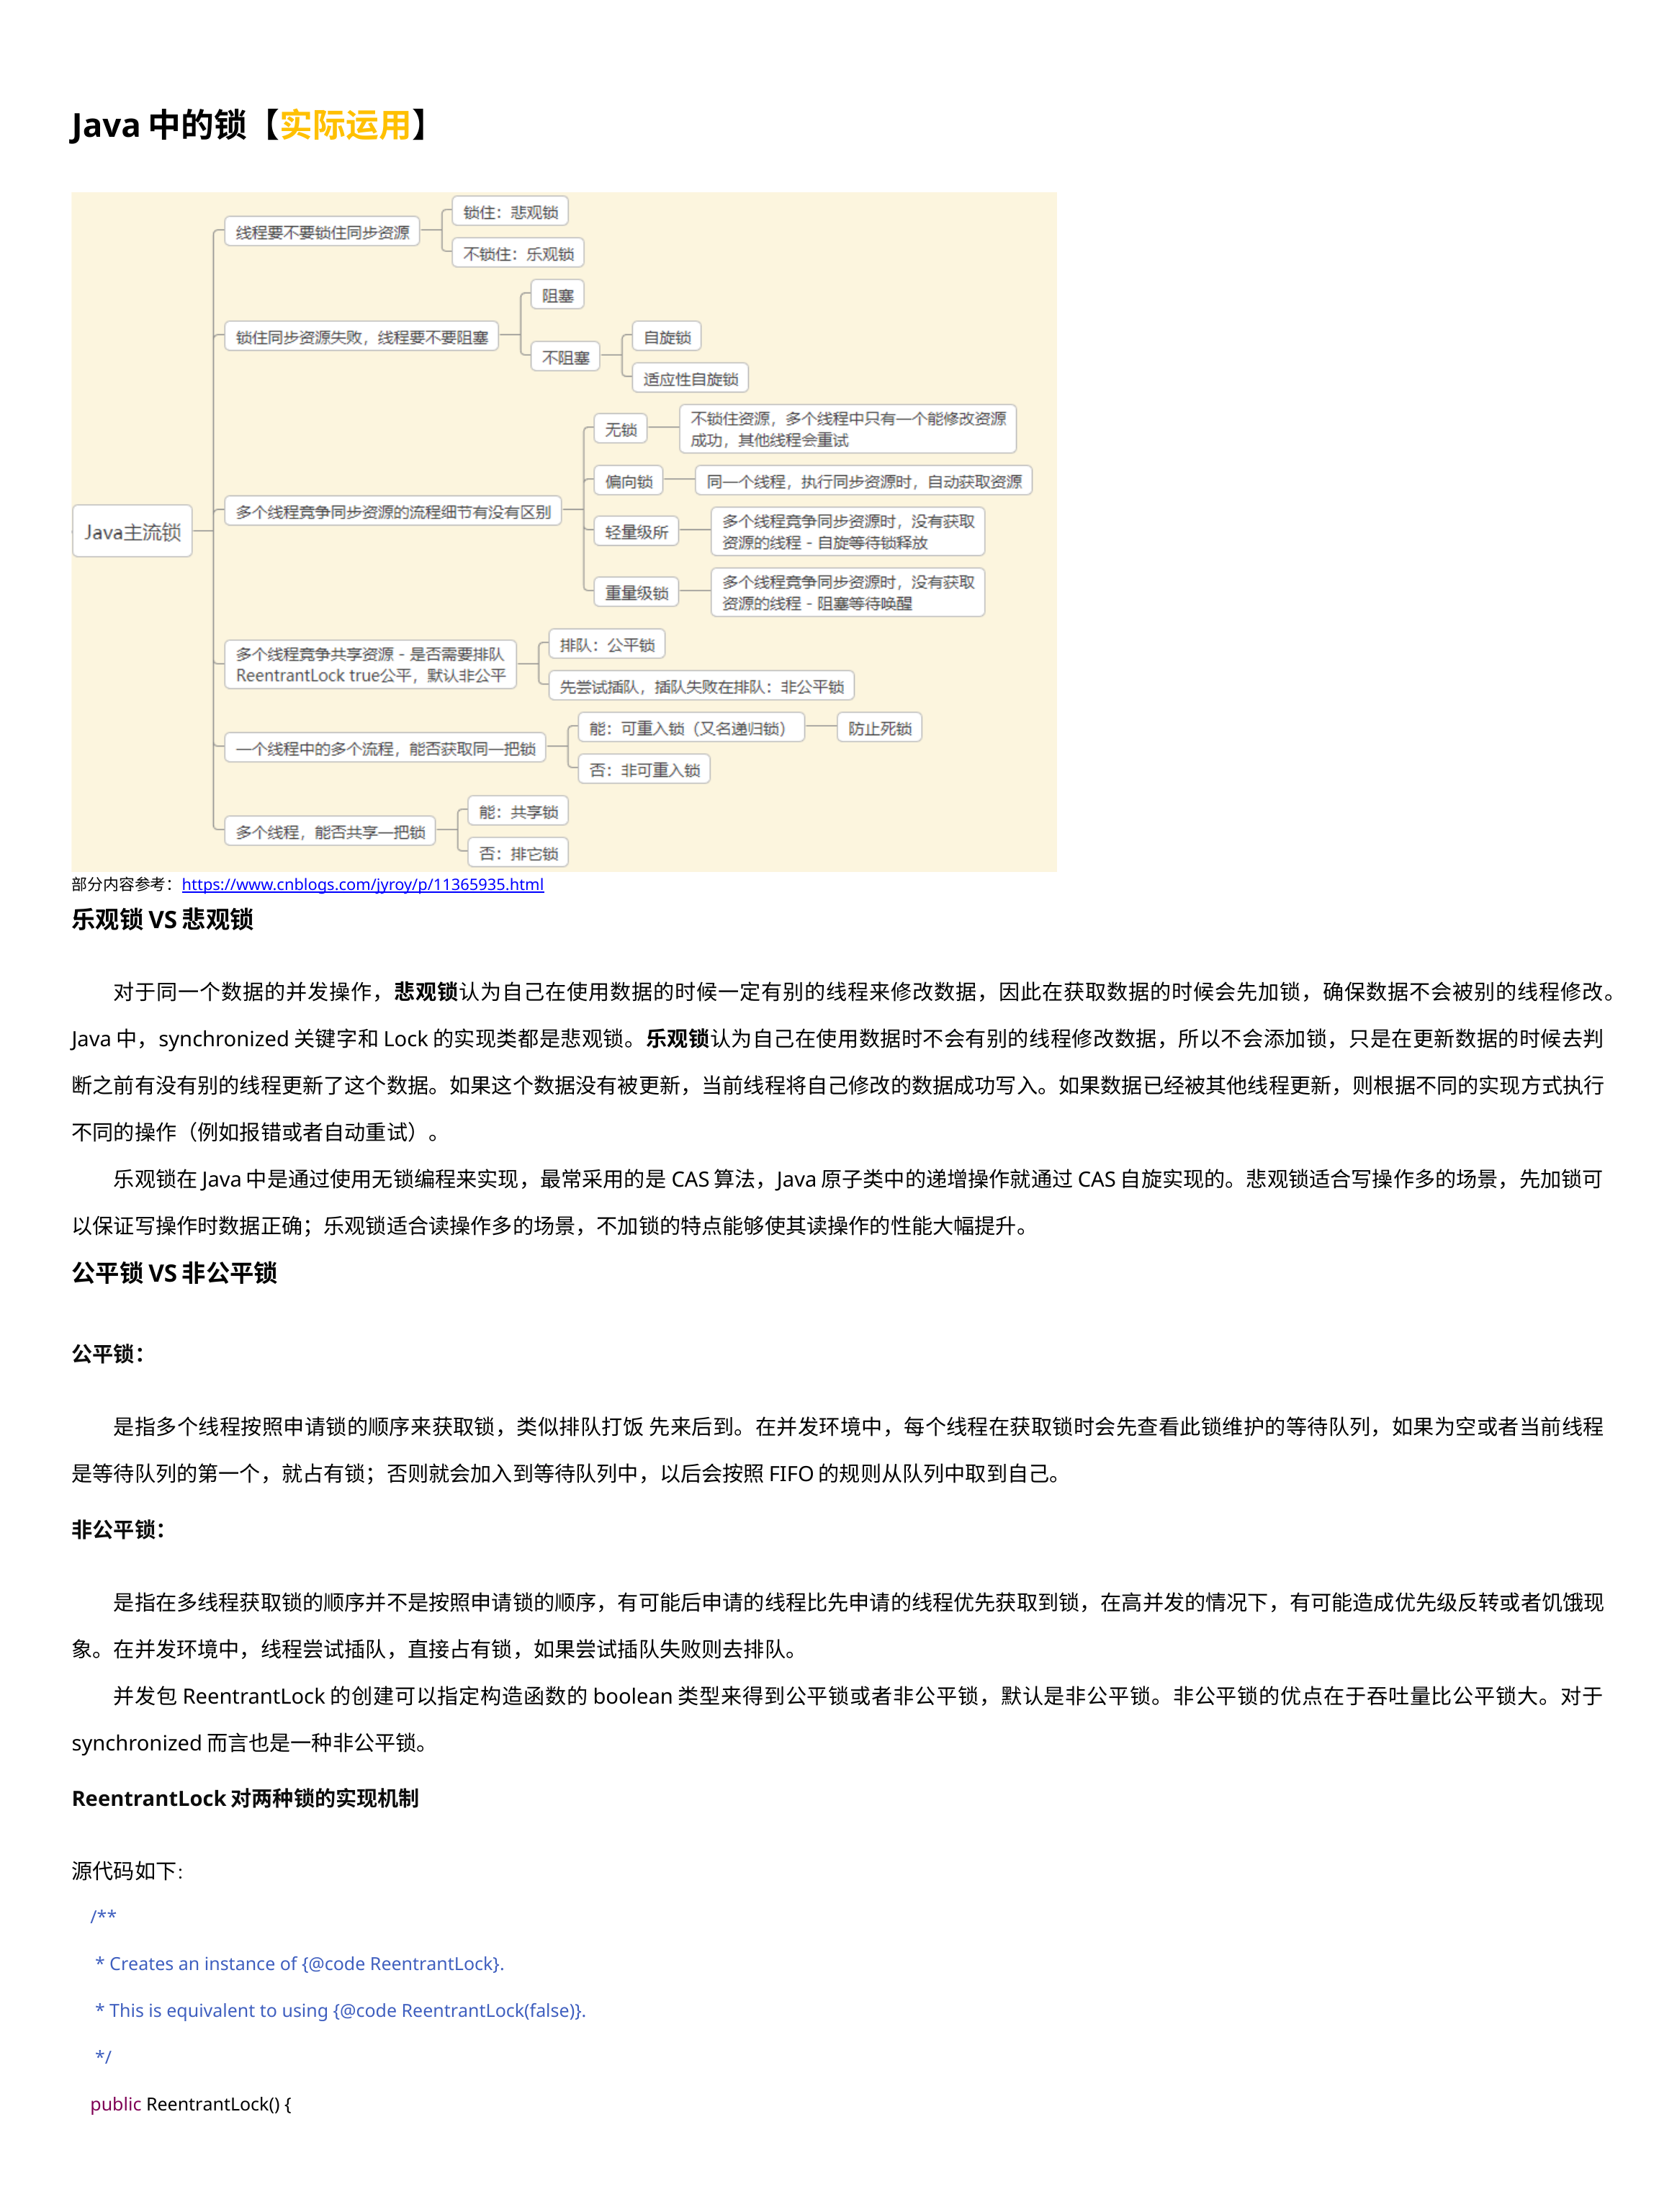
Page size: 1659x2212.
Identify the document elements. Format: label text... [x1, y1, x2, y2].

text 源代码如下： [71, 1846, 1604, 1893]
text 公平锁： [71, 1329, 1604, 1376]
text 乐观锁VS悲观锁 [71, 895, 1604, 942]
text */ [71, 2033, 1604, 2080]
text 并发包ReentrantLock的创建可以指定构造函数的boolean类型来得到公平锁或者非公平锁，默认是非公平锁。非公平锁的优点在于吞吐量比公平锁大。对于synchronized而言也是一种非公平锁。 [71, 1671, 1604, 1765]
text /** [71, 1893, 1604, 1940]
text * Creates an instance of {@code ReentrantLock}. [71, 1940, 1604, 1987]
text ReentrantLock对两种锁的实现机制 [71, 1773, 1604, 1820]
picture [71, 192, 1057, 872]
text 非公平锁： [71, 1505, 1604, 1552]
text 是指在多线程获取锁的顺序并不是按照申请锁的顺序，有可能后申请的线程比先申请的线程优先获取到锁，在高并发的情况下，有可能造成优先级反转或者饥饿现象。在并发环境中，线程尝试插队，直接占有锁，如果尝试插队失败则去排队。 [71, 1578, 1604, 1671]
text 公平锁VS非公平锁 [71, 1248, 1604, 1295]
text Java中的锁【实际运用】 [71, 88, 1604, 158]
text 对于同一个数据的并发操作，悲观锁认为自己在使用数据的时候一定有别的线程来修改数据，因此在获取数据的时候会先加锁，确保数据不会被别的线程修改。Java中，synchronized关键字和Lock的实现类都是悲观锁。乐观锁认为自己在使用数据时不会有别的线程修改数据，所以不会添加锁，只是在更新数据的时候去判断之前有没有别的线程更新了这个数据。如果这个数据没有被更新，当前线程将自己修改的数据成功写入。如果数据已经被其他线程更新，则根据不同的实现方式执行不同的操作（例如报错或者自动重试）。 [71, 967, 1604, 1154]
text 乐观锁在Java中是通过使用无锁编程来实现，最常采用的是CAS算法，Java原子类中的递增操作就通过CAS自旋实现的。悲观锁适合写操作多的场景，先加锁可以保证写操作时数据正确；乐观锁适合读操作多的场景，不加锁的特点能够使其读操作的性能大幅提升。 [71, 1154, 1604, 1248]
text 是指多个线程按照申请锁的顺序来获取锁，类似排队打饭 先来后到。在并发环境中，每个线程在获取锁时会先查看此锁维护的等待队列，如果为空或者当前线程是等待队列的第一个，就占有锁；否则就会加入到等待队列中，以后会按照FIFO的规则从队列中取到自己。 [71, 1402, 1604, 1496]
text public ReentrantLock() { [71, 2080, 1604, 2127]
text 部分内容参考：https://www.cnblogs.com/jyroy/p/11365935.html [71, 871, 1604, 895]
text * This is equivalent to using {@code ReentrantLock(false)}. [71, 1987, 1604, 2033]
